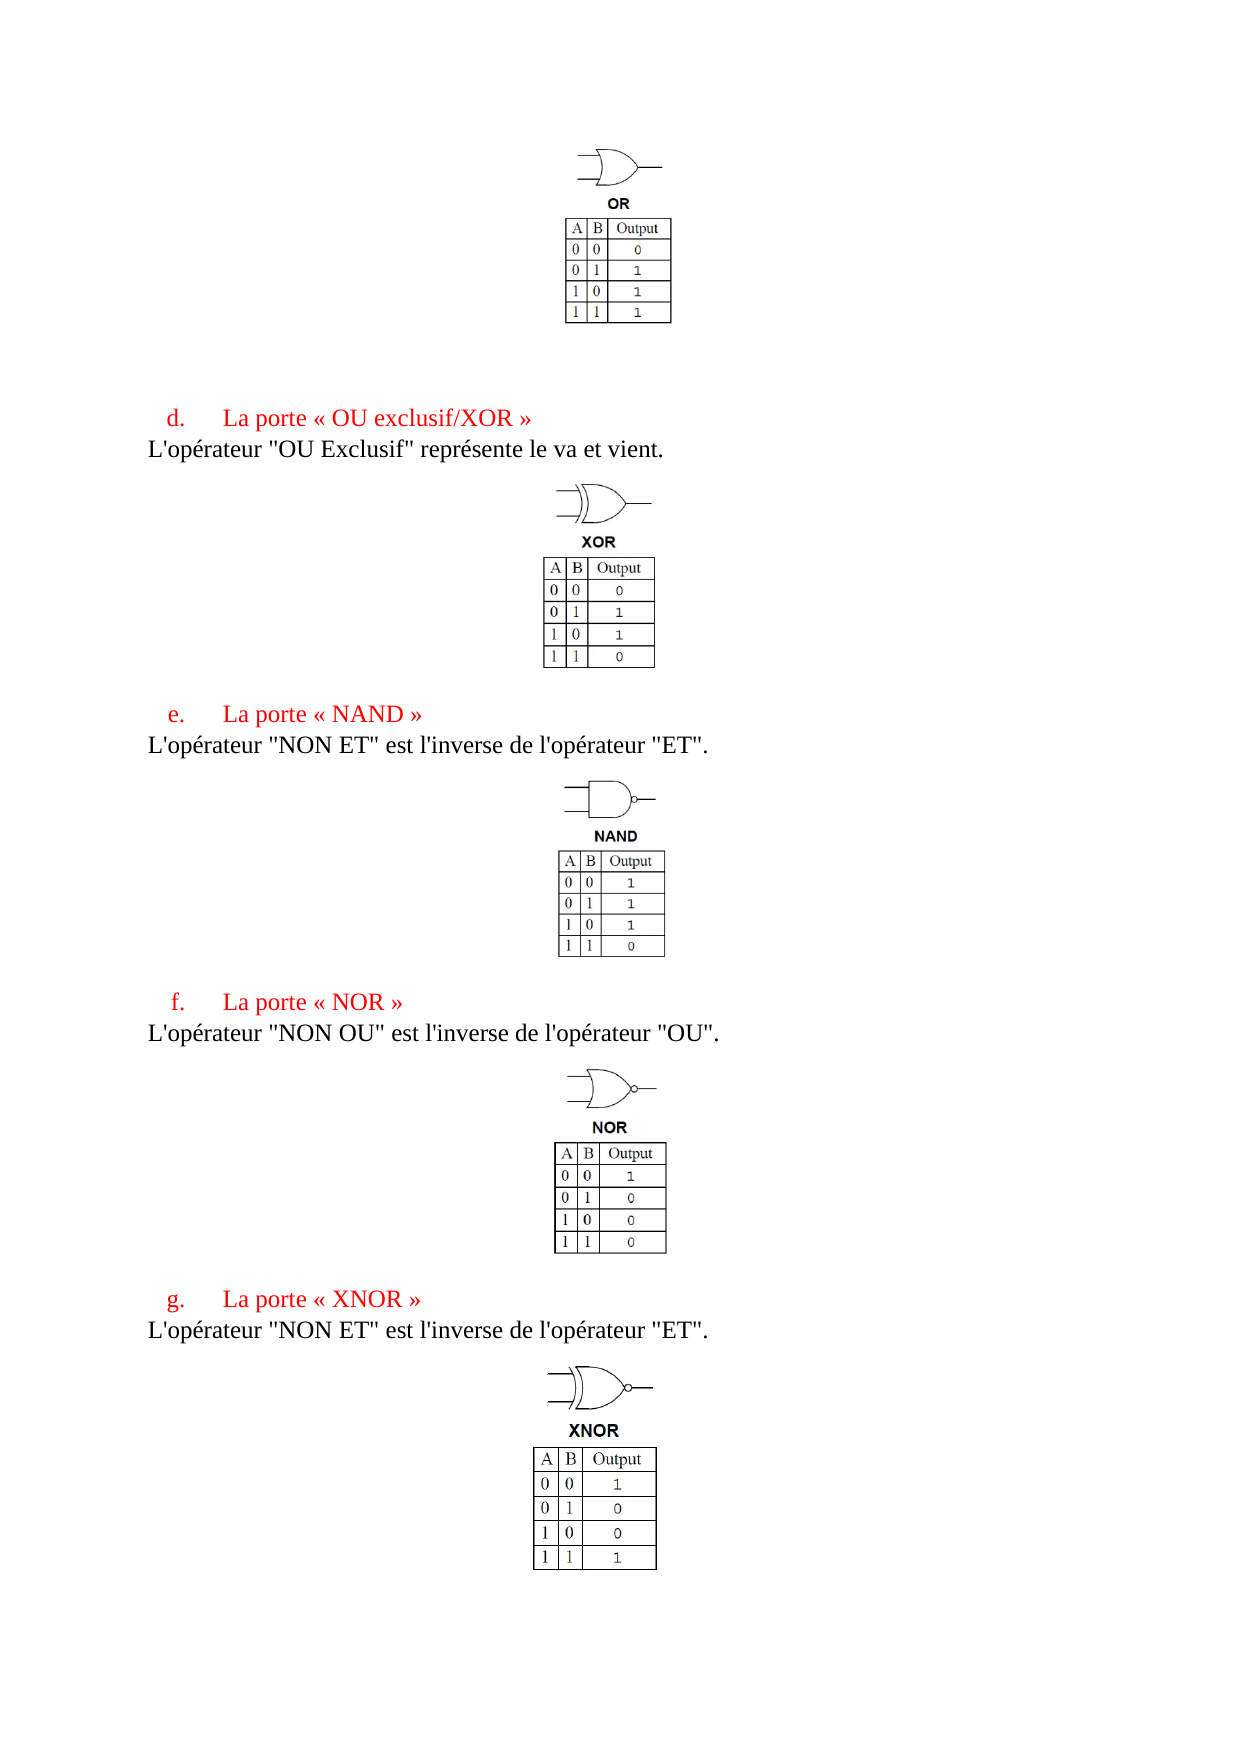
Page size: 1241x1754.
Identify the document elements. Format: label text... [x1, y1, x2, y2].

picture [523, 481, 717, 680]
text L'opérateur "NON ET" est l'inverse de l'opérateur "ET". [148, 730, 1093, 758]
picture [495, 1362, 745, 1575]
picture [524, 1065, 717, 1258]
picture [537, 147, 703, 337]
picture [530, 777, 710, 961]
subtitle La porte « XNOR » [185, 1284, 1093, 1312]
subtitle La porte « NAND » [185, 699, 1093, 727]
text L'opérateur "OU Exclusif" représente le va et vient. [148, 434, 1093, 462]
subtitle La porte « OU exclusif/XOR » [185, 403, 1093, 431]
subtitle La porte « NOR » [185, 987, 1093, 1016]
text L'opérateur "NON OU" est l'inverse de l'opérateur "OU". [148, 1018, 1093, 1047]
text L'opérateur "NON ET" est l'inverse de l'opérateur "ET". [148, 1315, 1093, 1343]
